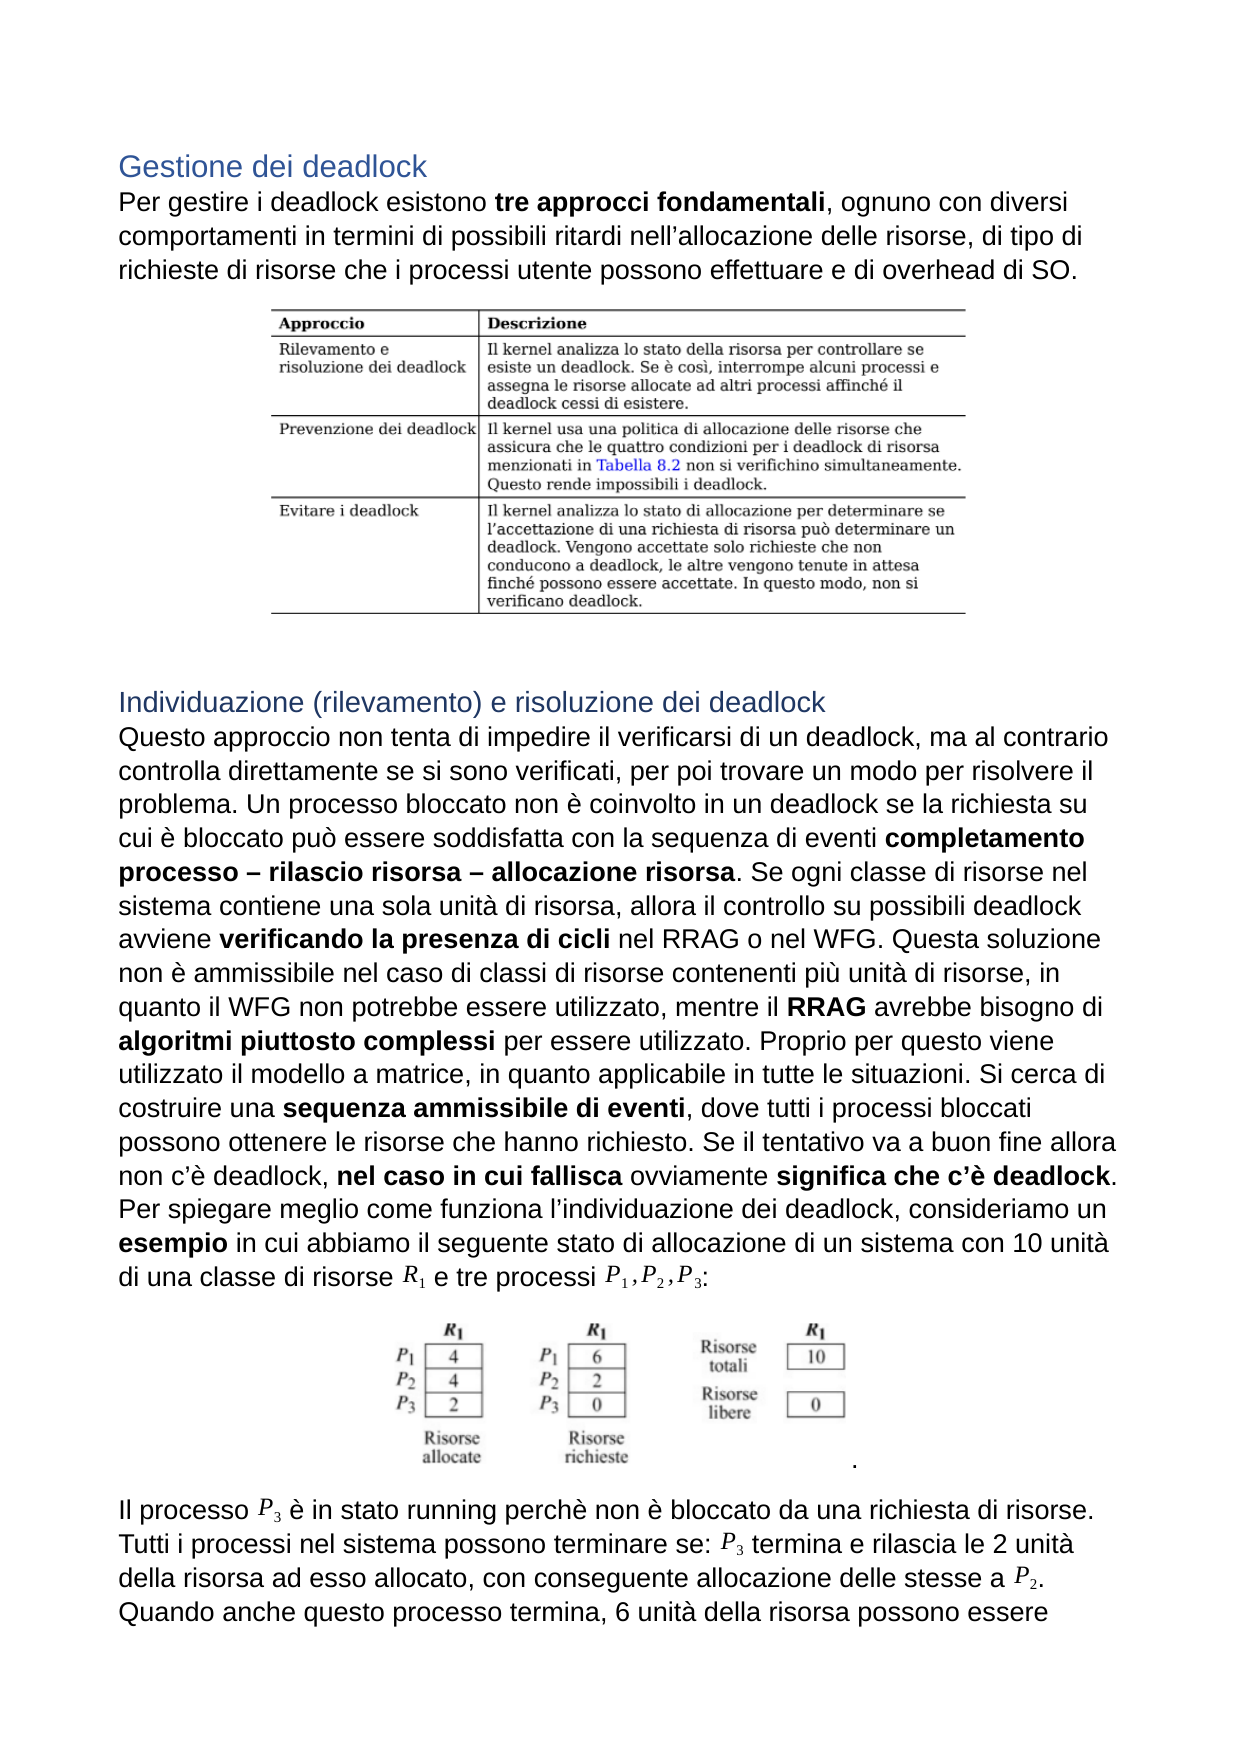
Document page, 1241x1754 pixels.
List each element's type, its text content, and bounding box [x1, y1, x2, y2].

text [118, 1494, 1122, 1627]
text Per gestire i deadlock esistono tre approcci fondamentali, ognuno con diversi comportamenti in termini di possibili ritardi nell’allocazione delle risorse, di tipo di richieste di risorse che i processi utente possono effettuare e di overhead di SO. [118, 186, 1122, 285]
picture [382, 1311, 851, 1469]
subtitle Gestione dei deadlock [118, 148, 1122, 183]
text Questo approccio non tenta di impedire il verificarsi di un deadlock, ma al contrario controlla direttamente se si sono verificati, per poi trovare un modo per risolvere il problema. Un processo bloccato non è coinvolto in un deadlock se la richiesta su cui è bloccato può essere soddisfatta con la sequenza di eventi completamento processo – rilascio risorsa – allocazione risorsa. Se ogni classe di risorse nel sistema contiene una sola unità di risorsa, allora il controllo su possibili deadlock avviene verificando la presenza di cicli nel RRAG o nel WFG. Questa soluzione non è ammissibile nel caso di classi di risorse contenenti più unità di risorse, in quanto il WFG non potrebbe essere utilizzato, mentre il RRAG avrebbe bisogno di algoritmi piuttosto complessi per essere utilizzato. Proprio per questo viene utilizzato il modello a matrice, in quanto applicabile in tutte le situazioni. Si cerca di costruire una sequenza ammissibile di eventi, dove tutti i processi bloccati possono ottenere le risorse che hanno richiesto. Se il tentativo va a buon fine allora non c’è deadlock, nel caso in cui fallisca ovviamente significa che c’è deadlock. Per spiegare meglio come funziona l’individuazione dei deadlock, consideriamo un esempio in cui abbiamo il seguente stato di allocazione di un sistema con 10 unità di una classe di risorse e tre processi : [118, 721, 1122, 1292]
picture [267, 304, 973, 616]
subtitle Individuazione (rilevamento) e risoluzione dei deadlock [118, 685, 1122, 718]
